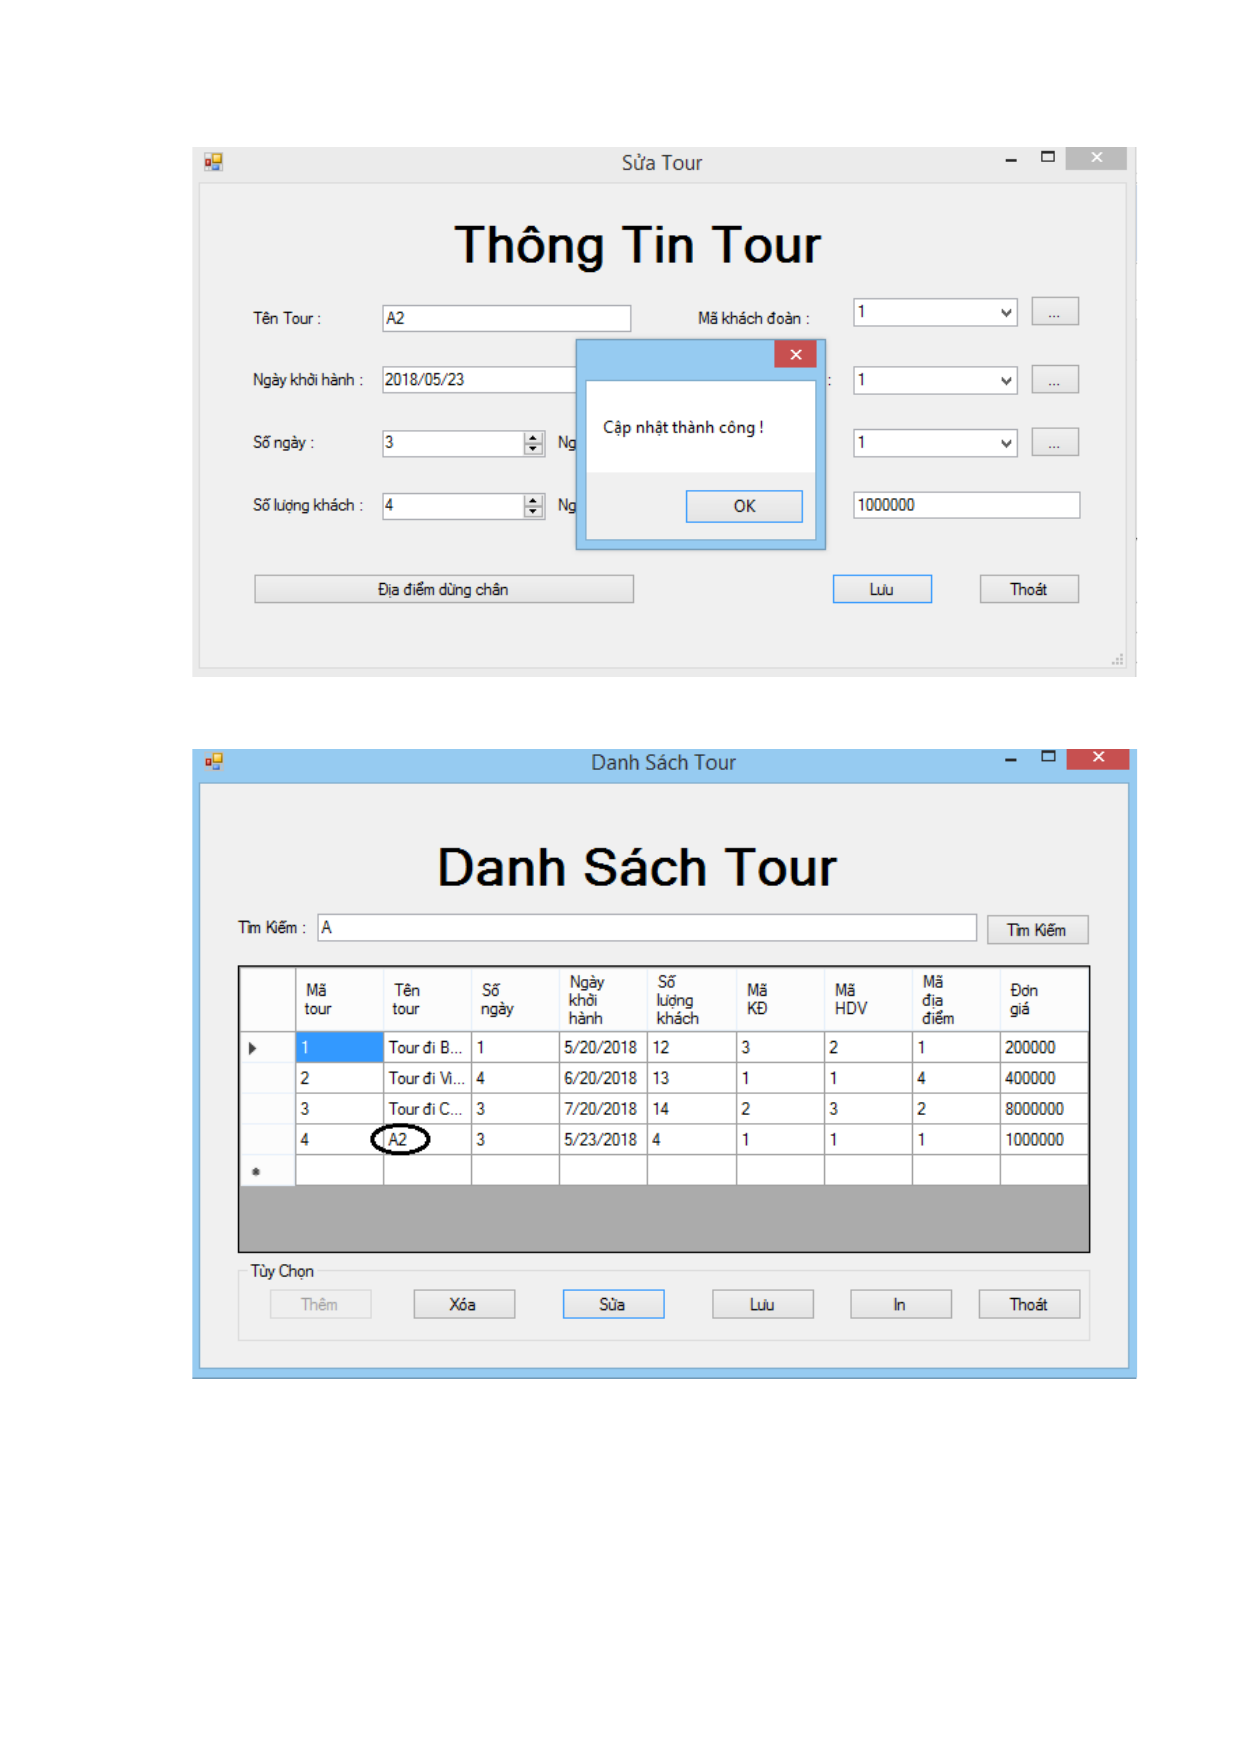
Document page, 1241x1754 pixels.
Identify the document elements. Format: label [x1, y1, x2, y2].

picture [192, 749, 1138, 1379]
picture [192, 147, 1138, 677]
